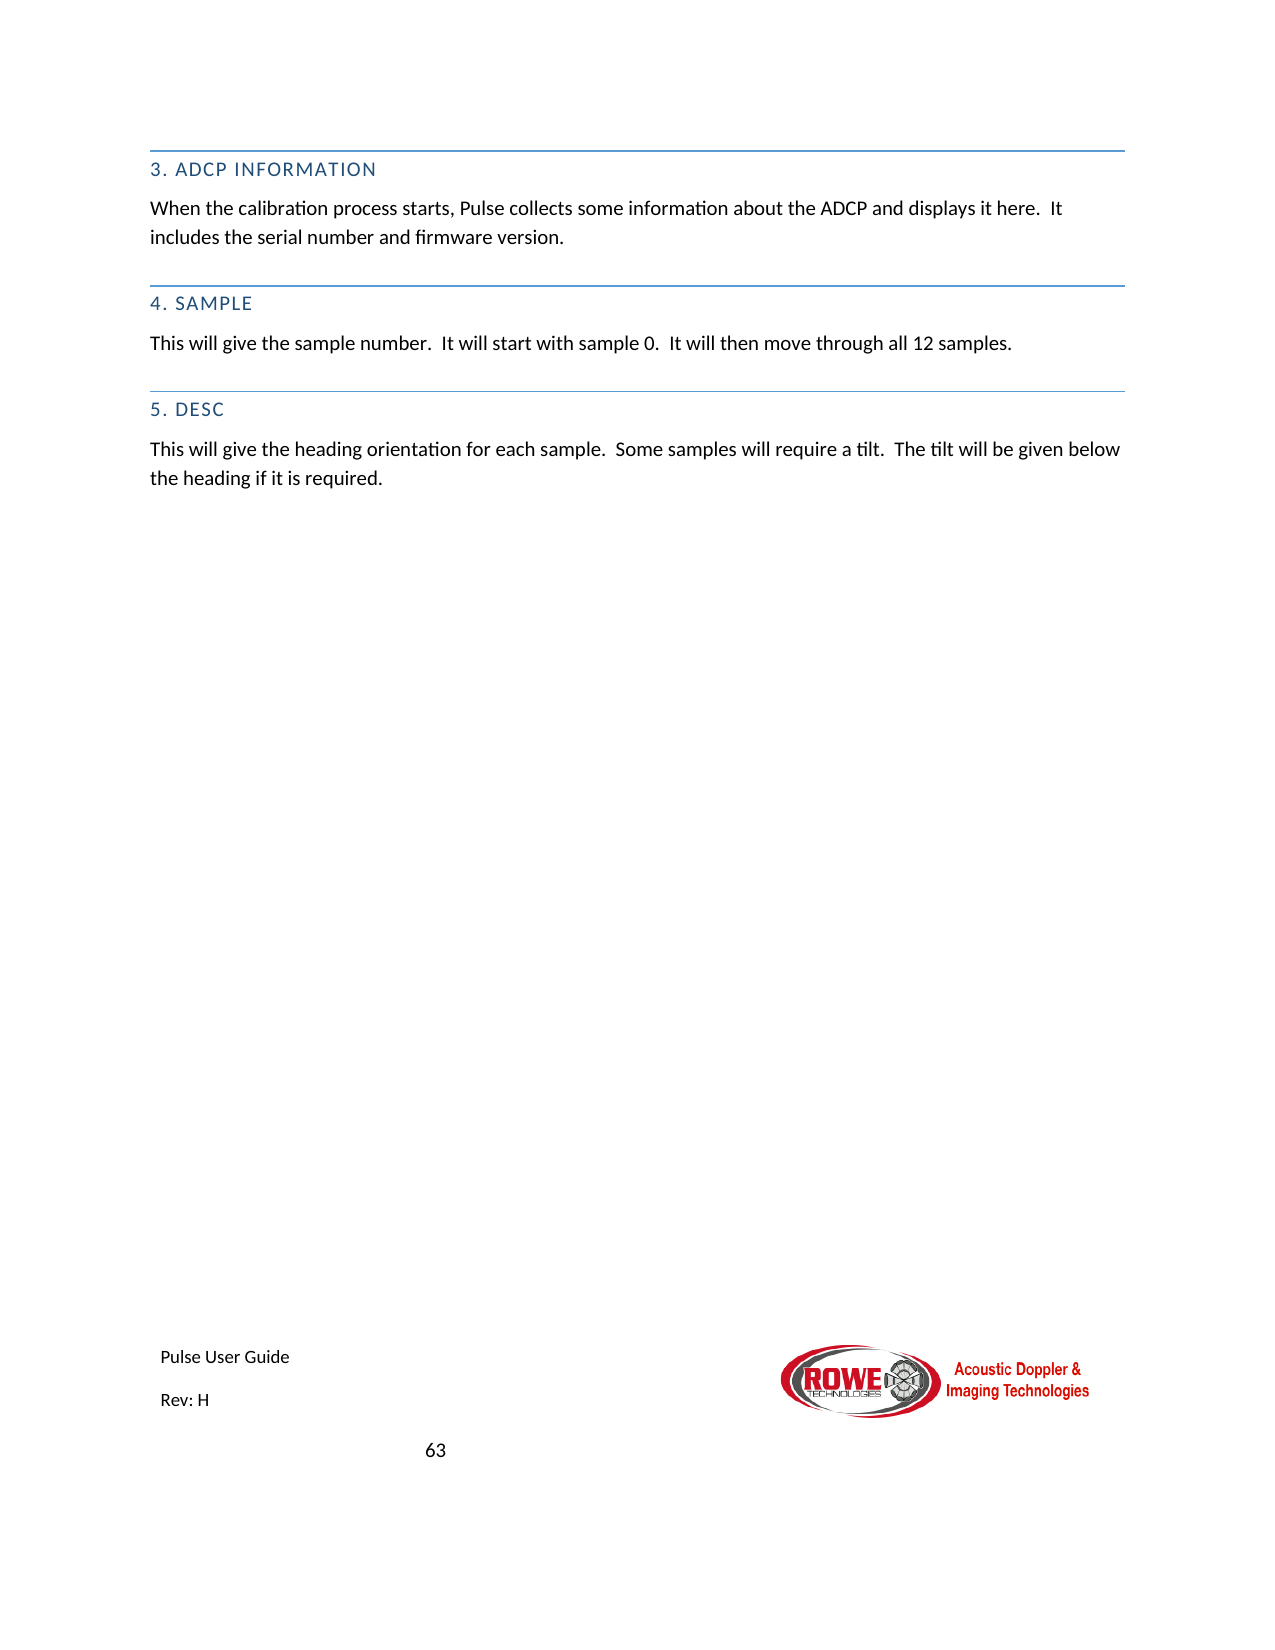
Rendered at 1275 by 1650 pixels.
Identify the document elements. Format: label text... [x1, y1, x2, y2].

subtitle 3. ADCP Information [150, 152, 1125, 181]
subtitle 4. Sample [150, 287, 1125, 316]
subtitle 5. Desc [150, 392, 1125, 422]
text This will give the heading orientation for each sample. Some samples will require a tilt. The tilt will be given below the heading if it is required. [150, 436, 1125, 491]
text When the calibration process starts, Pulse collects some information about the ADCP and displays it here. It includes the serial number and firmware version. [150, 195, 1125, 250]
text This will give the sample number. It will start with sample 0. It will then move through all 12 samples. [150, 330, 1125, 356]
picture [780, 1344, 1125, 1425]
